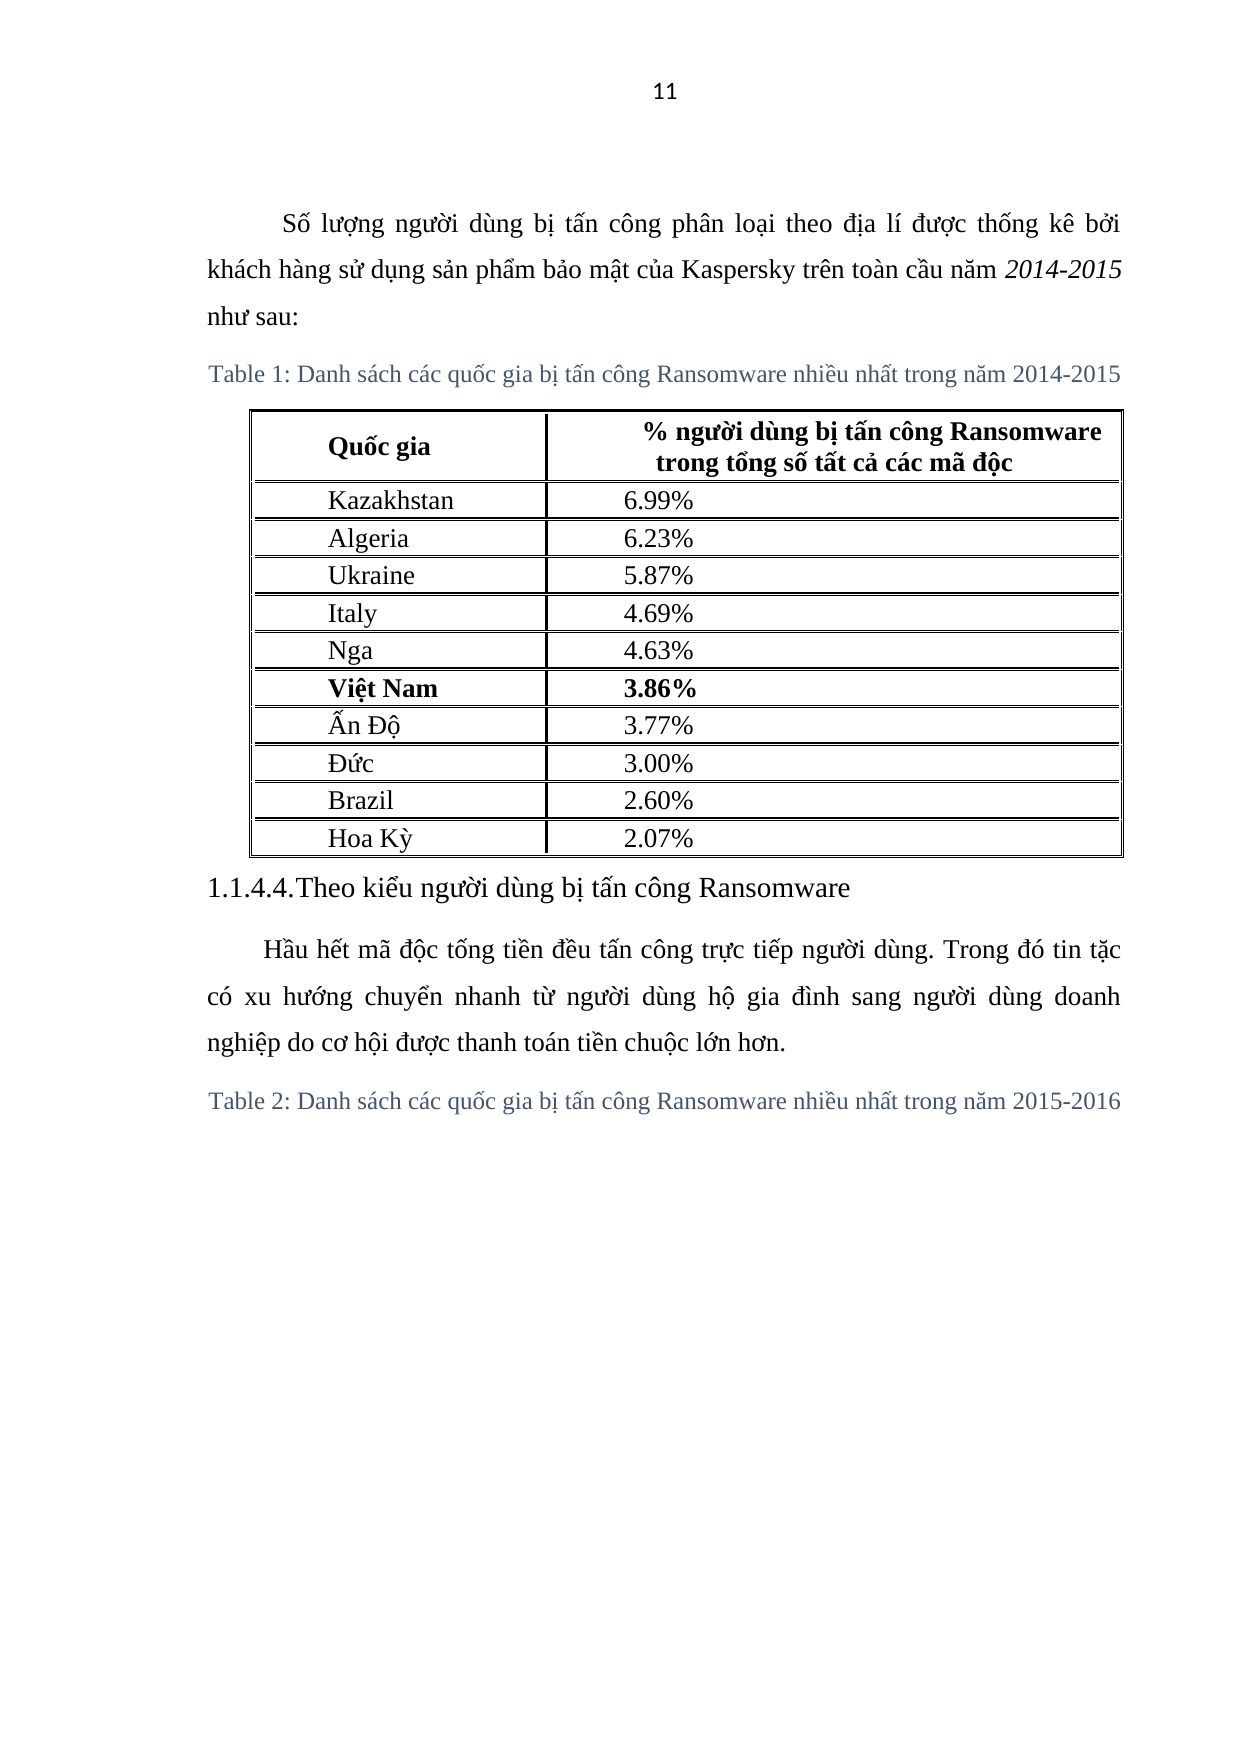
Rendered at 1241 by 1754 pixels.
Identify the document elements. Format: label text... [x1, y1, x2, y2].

table_cell Ấn Độ [250, 705, 546, 742]
table_cell Hoa Kỳ [252, 817, 546, 855]
table_cell 2.60% [546, 780, 1122, 817]
table_cell 6.99% [546, 480, 1122, 517]
table_cell 4.69% [548, 592, 1121, 630]
text Số lượng người dùng bị tấn công phân loại theo địa lí được thống kê bởi khách hàng sử dụng sản phẩm bảo mật của Kaspersky trên toàn cầu năm 2014-2015 như sau: [207, 207, 1122, 331]
table_cell Italy [252, 592, 545, 630]
table_header Quốc gia [252, 412, 546, 480]
table_header % người dùng bị tấn công Ransomware trong tổng số tất cả các mã độc [546, 412, 1121, 480]
text Table 2: Danh sách các quốc gia bị tấn công Ransomware nhiều nhất trong năm 2015-2016 [207, 1086, 1122, 1114]
table_cell 6.23% [548, 517, 1121, 555]
table_cell 3.00% [548, 742, 1121, 780]
table_cell 3.86% [548, 667, 1121, 705]
table_cell Nga [250, 630, 546, 667]
table_cell 4.63% [546, 630, 1122, 667]
text Hầu hết mã độc tống tiền đều tấn công trực tiếp người dùng. Trong đó tin tặc có xu hướng chuyển nhanh từ người dùng hộ gia đình sang người dùng doanh nghiệp do cơ hội được thanh toán tiền chuộc lớn hơn. [207, 933, 1122, 1058]
table_cell 5.87% [546, 555, 1122, 592]
table_cell Brazil [250, 780, 546, 817]
table_cell Ukraine [250, 555, 546, 592]
text Theo kiểu người dùng bị tấn công Ransomware [207, 870, 1122, 904]
table_cell 2.07% [546, 817, 1121, 855]
text Table 1: Danh sách các quốc gia bị tấn công Ransomware nhiều nhất trong năm 2014-2015 [207, 359, 1122, 388]
table_cell Algeria [252, 517, 545, 555]
table_cell 3.77% [546, 705, 1122, 742]
table_cell Đức [252, 742, 545, 780]
table_cell Kazakhstan [250, 480, 546, 517]
table_cell Việt Nam [252, 667, 545, 705]
